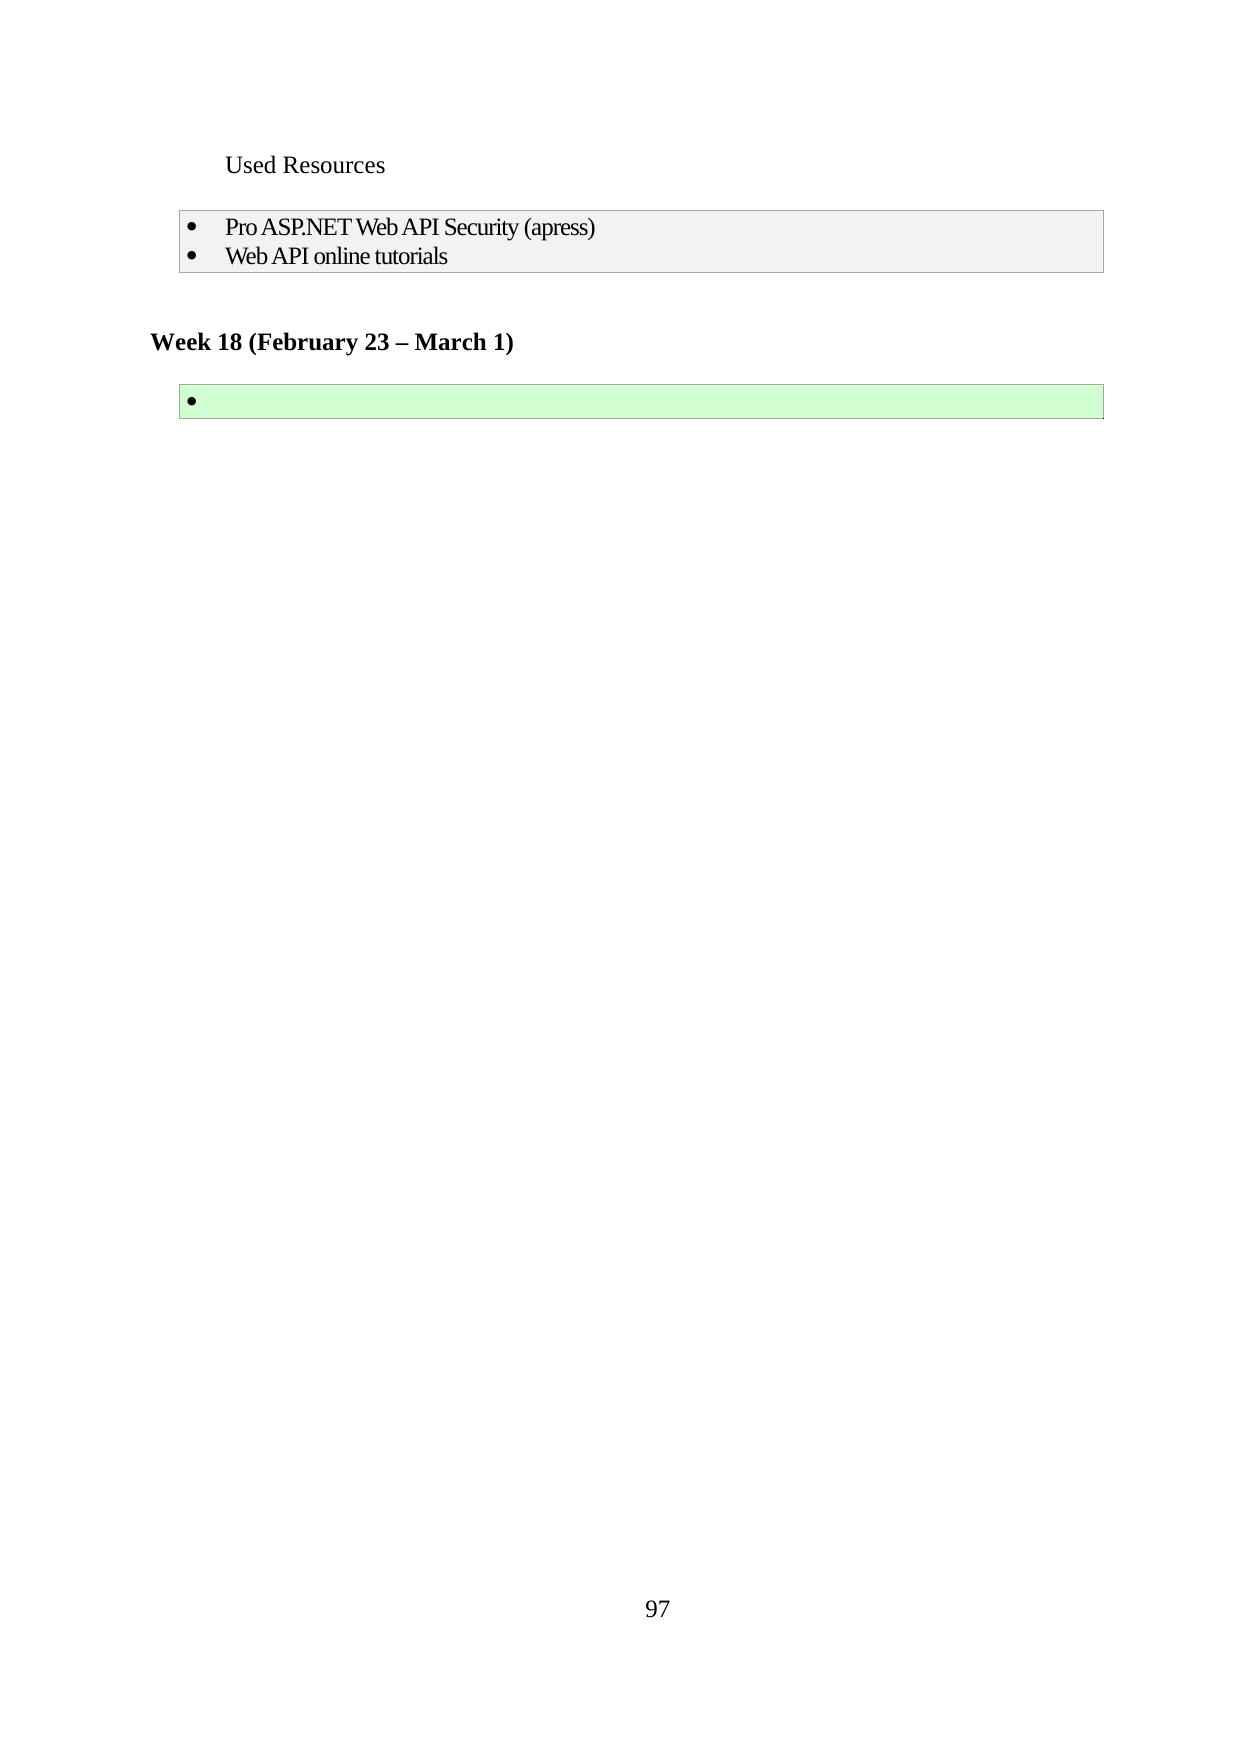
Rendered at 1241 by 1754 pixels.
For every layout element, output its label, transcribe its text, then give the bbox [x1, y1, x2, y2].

title Web API online tutorials [180, 238, 1103, 272]
subtitle Week 18 (February 23 – March 1) [150, 327, 1090, 356]
title Pro ASP.NET Web API Security (apress) [180, 211, 1103, 238]
text Used Resources [150, 150, 1090, 179]
